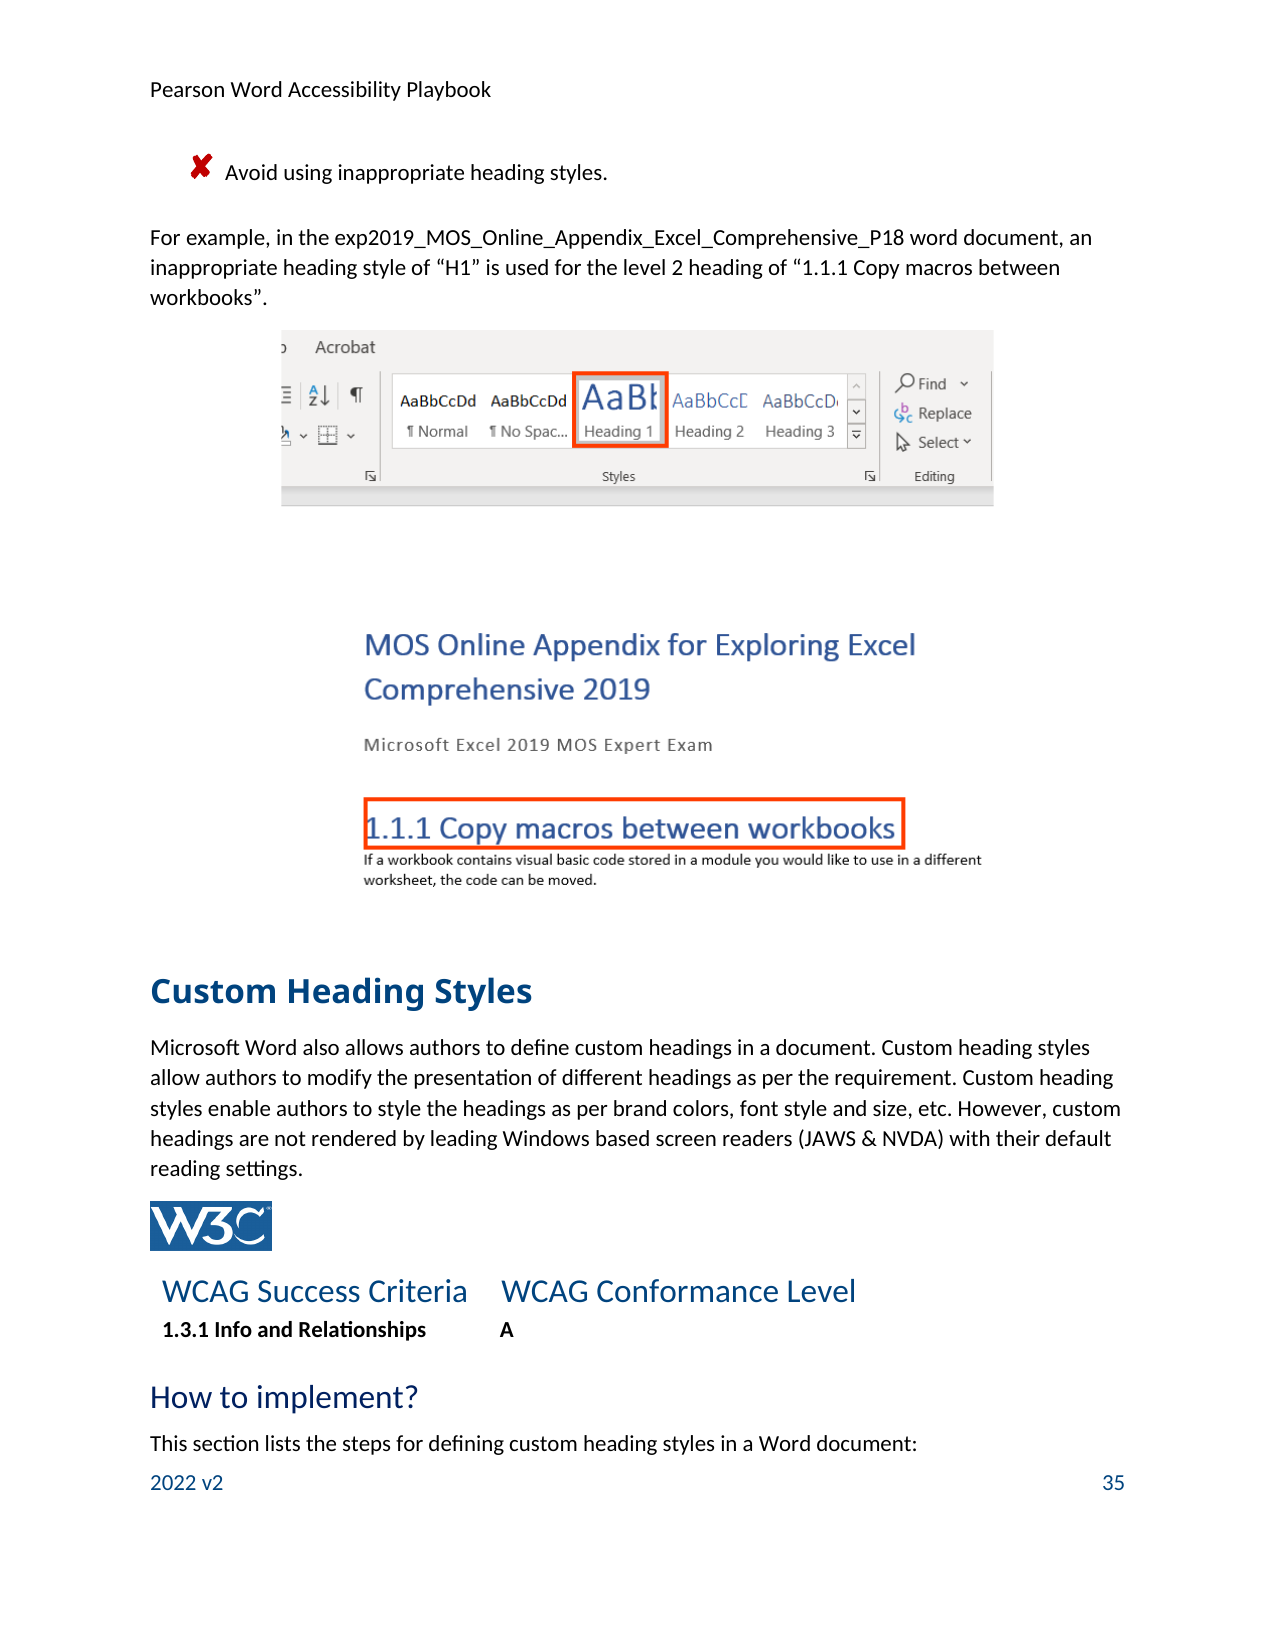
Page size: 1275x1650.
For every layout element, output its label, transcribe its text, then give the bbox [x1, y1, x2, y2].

table_header WCAG Success Criteria [151, 1270, 488, 1314]
text Avoid using inappropriate heading styles. [187, 152, 1125, 190]
picture [281, 330, 994, 902]
subtitle How to implement? [150, 1376, 1125, 1417]
text Microsoft Word also allows authors to define custom headings in a document. Custom heading styles allow authors to modify the presentation of different headings as per the requirement. Custom heading styles enable authors to style the headings as per brand colors, font style and size, etc. However, custom headings are not rendered by leading Windows based screen readers (JAWS & NVDA) with their default reading settings. [150, 1033, 1125, 1182]
table_cell 1.3.1 Info and Relationships [151, 1315, 488, 1371]
picture [150, 1201, 272, 1251]
text This section lists the steps for defining custom heading styles in a Word document: [150, 1429, 1125, 1457]
table_cell A [489, 1315, 1125, 1371]
table_header WCAG Conformance Level [489, 1270, 1125, 1314]
subtitle Custom Heading Styles [150, 968, 1125, 1013]
text For example, in the exp2019_MOS_Online_Appendix_Excel_Comprehensive_P18 word document, an inappropriate heading style of “H1” is used for the level 2 heading of “1.1.1 Copy macros between workbooks”. [150, 223, 1125, 312]
